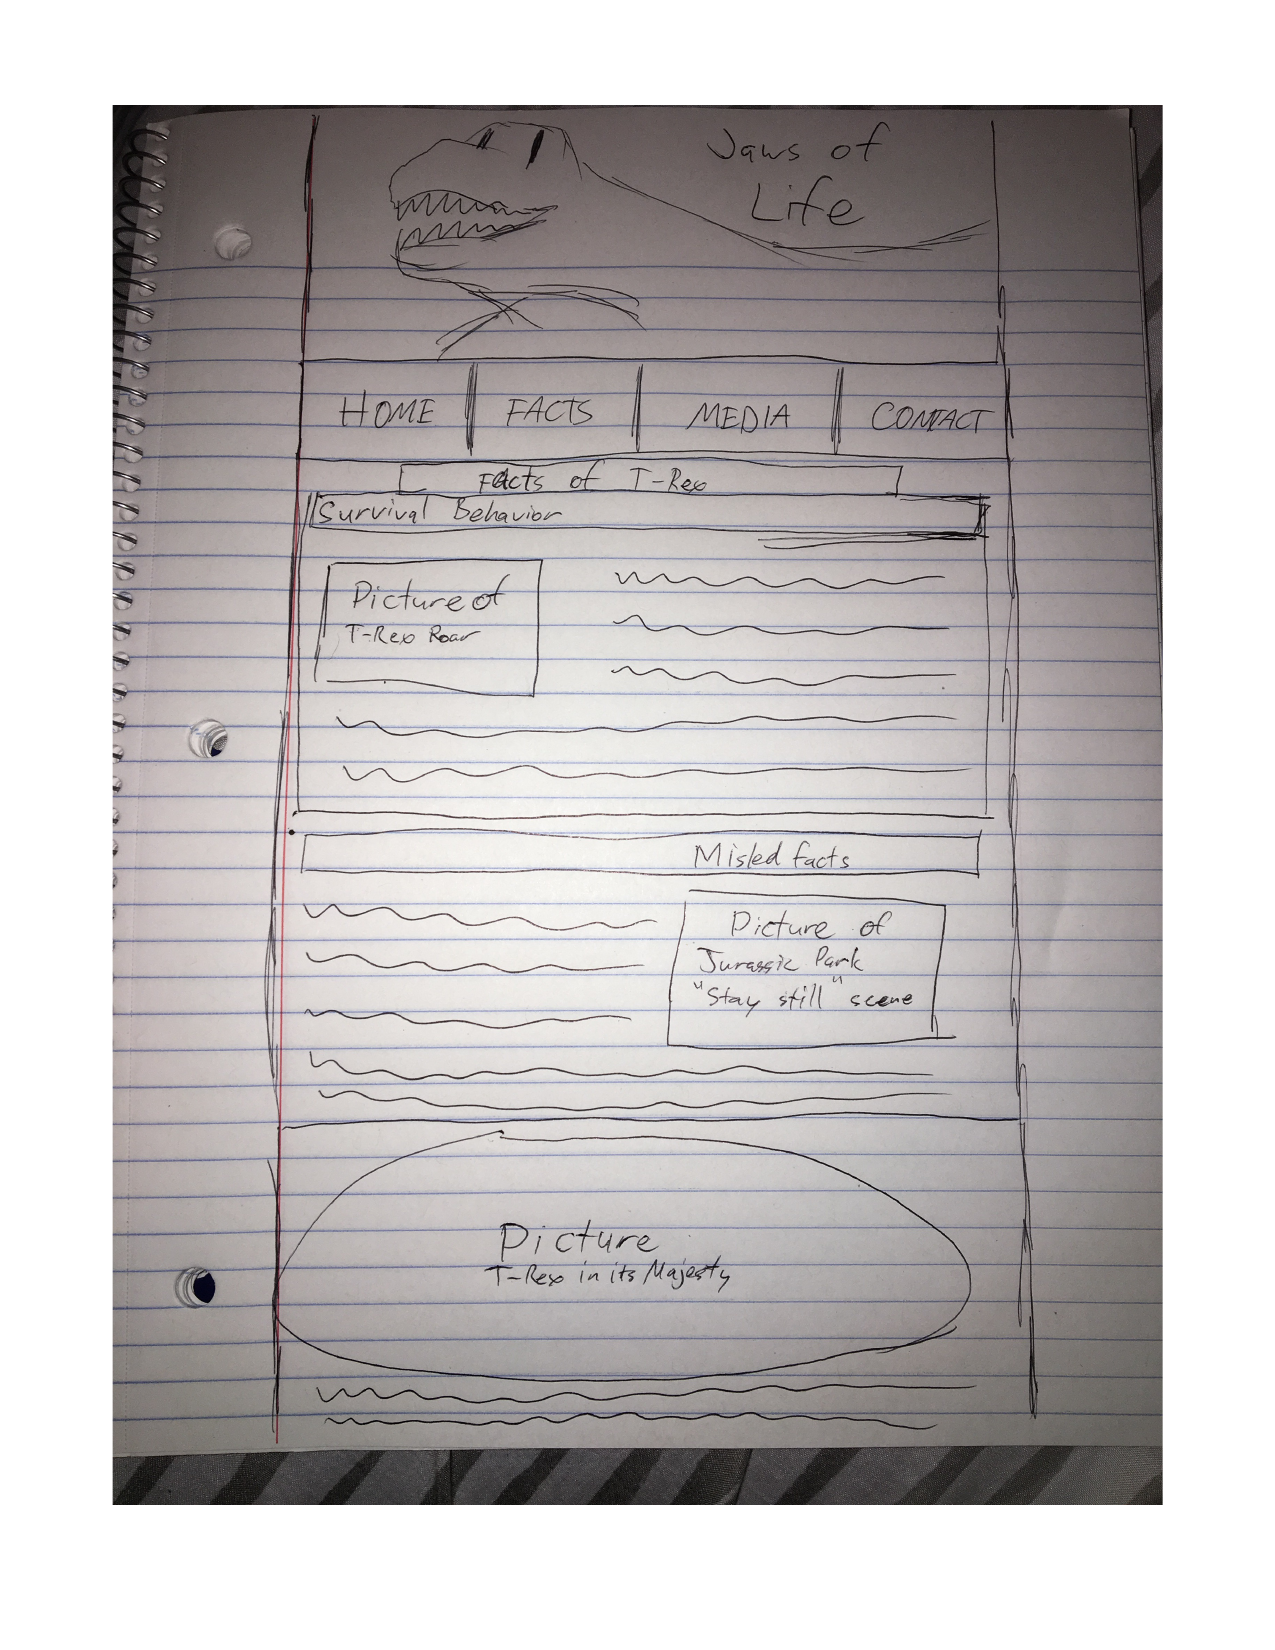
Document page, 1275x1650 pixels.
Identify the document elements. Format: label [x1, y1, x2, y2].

picture [112, 105, 1163, 1505]
